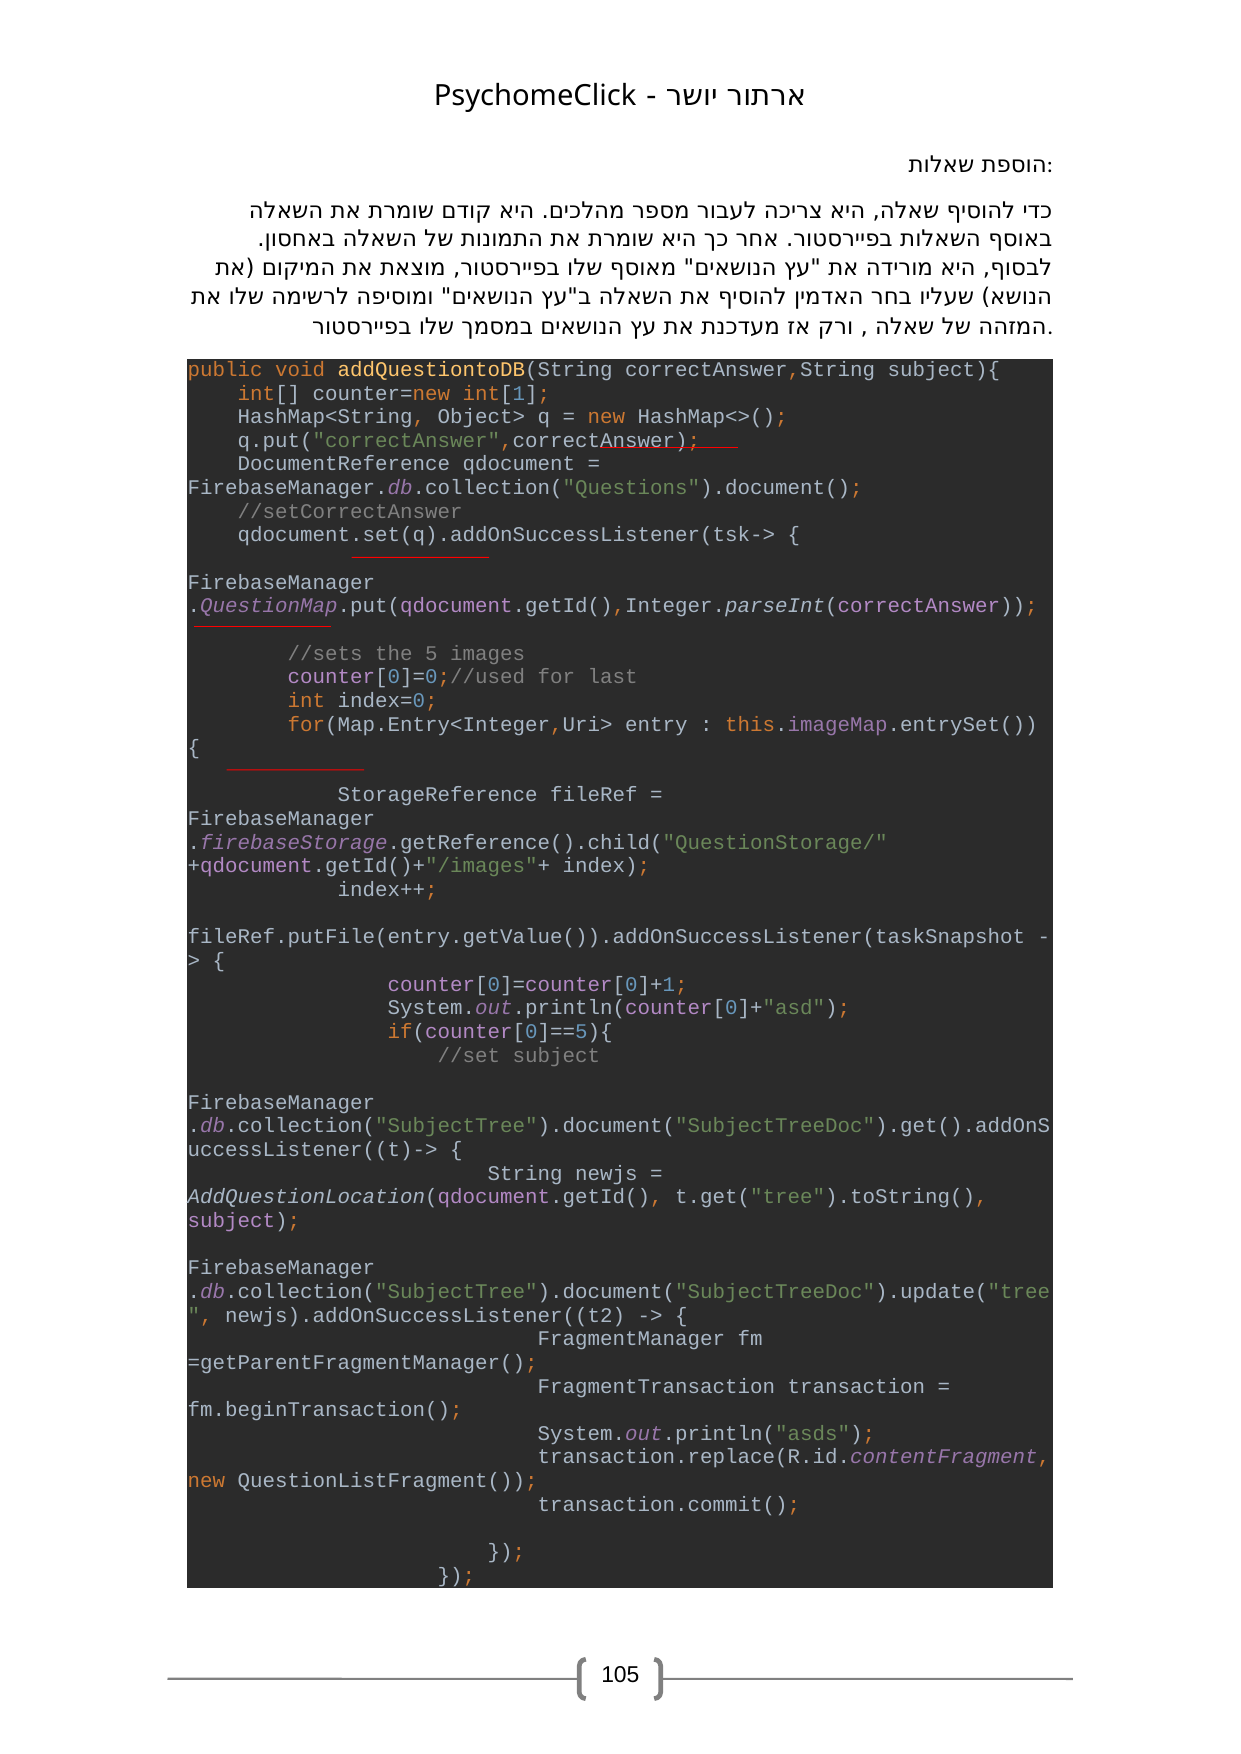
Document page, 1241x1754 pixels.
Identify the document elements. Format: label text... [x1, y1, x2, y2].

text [187, 359, 1053, 1588]
text הוספת שאלות: [187, 150, 1053, 178]
text כדי להוסיף שאלה, היא צריכה לעבור מספר מהלכים. היא קודם שומרת את השאלה באוסף השאלות בפיירסטור. אחר כך היא שומרת את התמונות של השאלה באחסון. לבסוף, היא מורידה את "עץ הנושאים" מאוסף שלו בפיירסטור, מוצאת את המיקום (את הנושא) שעליו בחר האדמין להוסיף את השאלה ב"עץ הנושאים" ומוסיפה לרשימה שלו את המזהה של שאלה , ורק אז מעדכנת את עץ הנושאים במסמך שלו בפיירסטור. [187, 197, 1053, 340]
